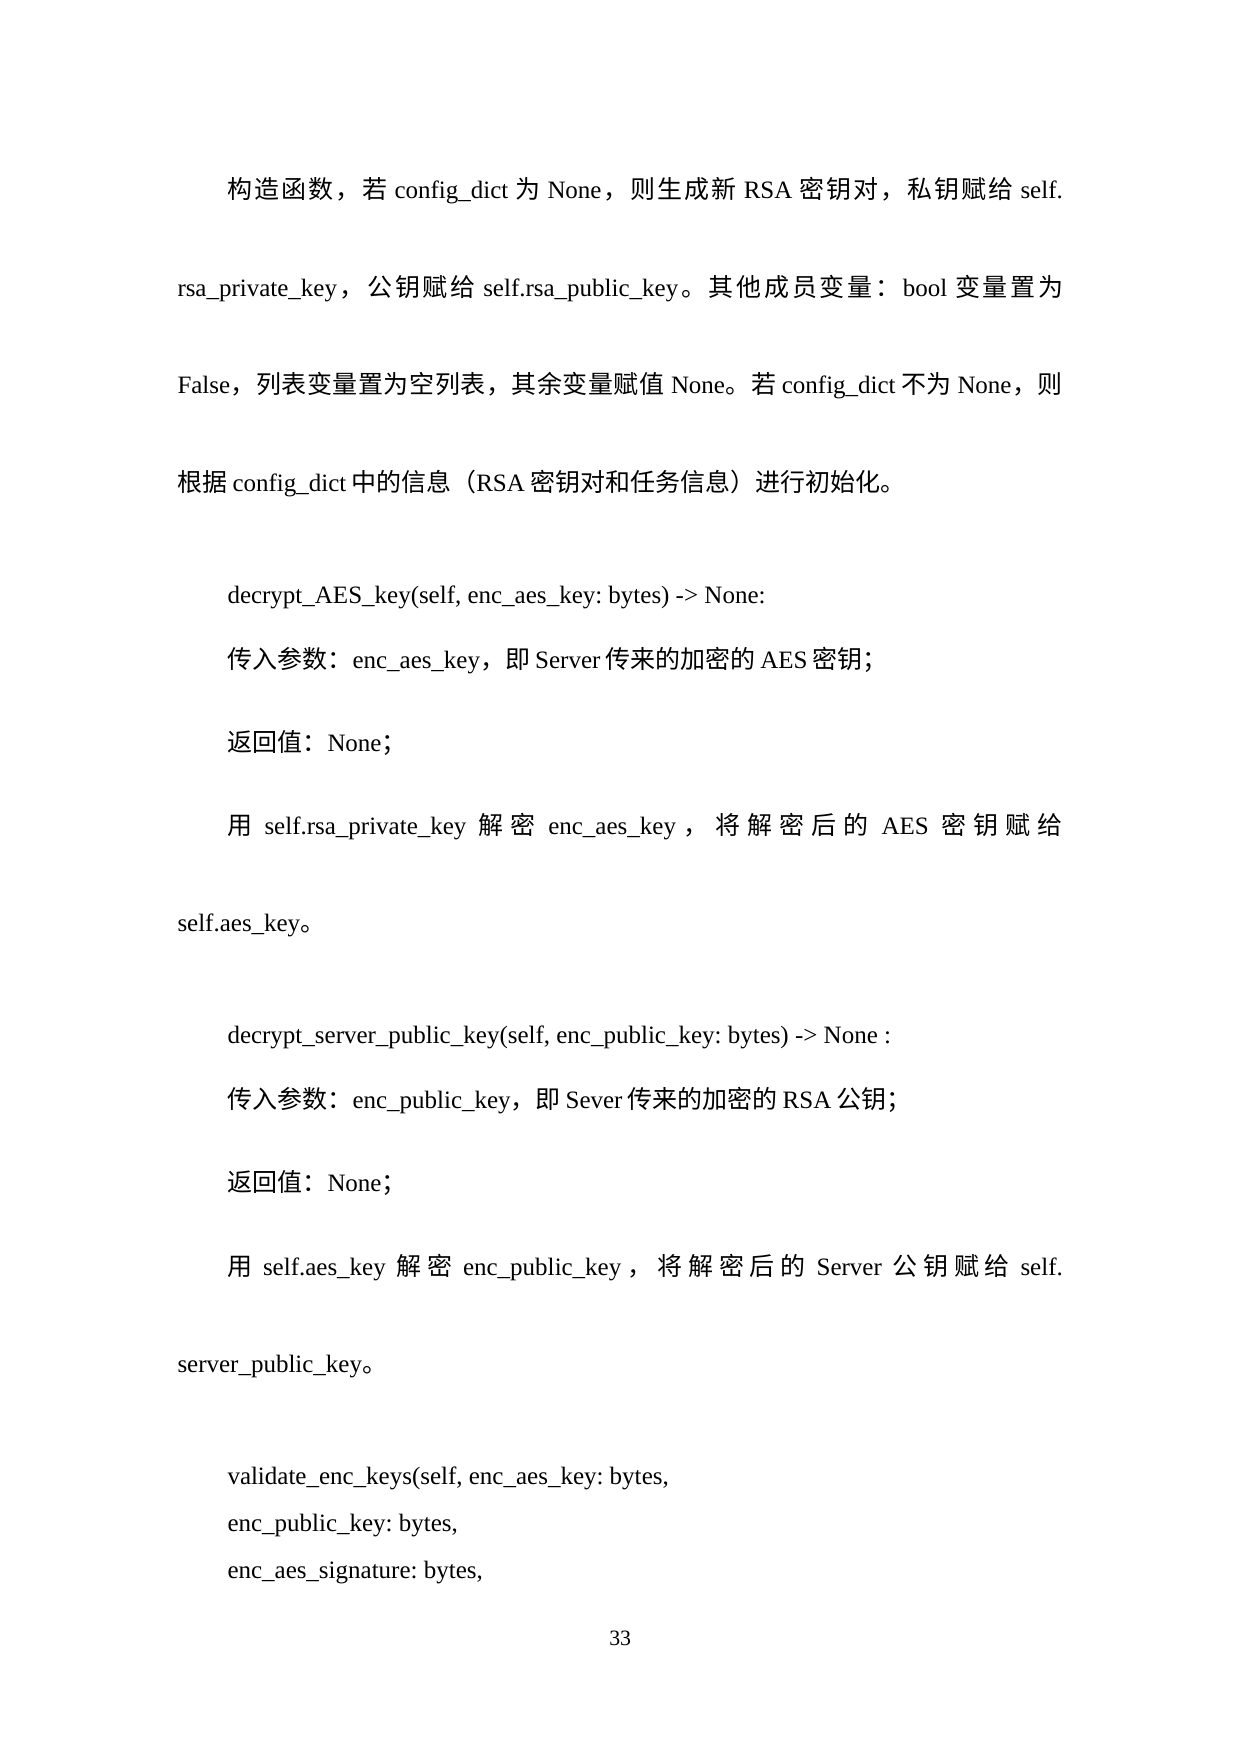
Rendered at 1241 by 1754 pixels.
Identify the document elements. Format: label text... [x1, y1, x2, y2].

text enc_public_key: bytes, [177, 1506, 1063, 1538]
text validate_enc_keys(self, enc_aes_key: bytes, [177, 1459, 1063, 1492]
text 用self.rsa_private_key解密enc_aes_key，将解密后的AES密钥赋给self.aes_key。 [177, 791, 1063, 953]
text decrypt_server_public_key(self, enc_public_key: bytes) -> None : [177, 1018, 1063, 1051]
text 返回值：None； [177, 708, 1063, 773]
text 用self.aes_key解密enc_public_key，将解密后的Server公钥赋给self. server_public_key。 [177, 1232, 1063, 1394]
text 返回值：None； [177, 1148, 1063, 1213]
text 构造函数，若config_dict为None，则生成新RSA密钥对，私钥赋给self. rsa_private_key，公钥赋给self.rsa_public_key。其他成员变量：bool变量置为False，列表变量置为空列表，其余变量赋值None。若config_dict不为None，则根据config_dict中的信息（RSA密钥对和任务信息）进行初始化。 [177, 155, 1063, 513]
text enc_aes_signature: bytes, [177, 1553, 1063, 1585]
text 传入参数：enc_public_key，即Sever传来的加密的RSA公钥； [177, 1065, 1063, 1130]
text 传入参数：enc_aes_key，即Server传来的加密的AES密钥； [177, 625, 1063, 690]
text decrypt_AES_key(self, enc_aes_key: bytes) -> None: [177, 578, 1063, 610]
